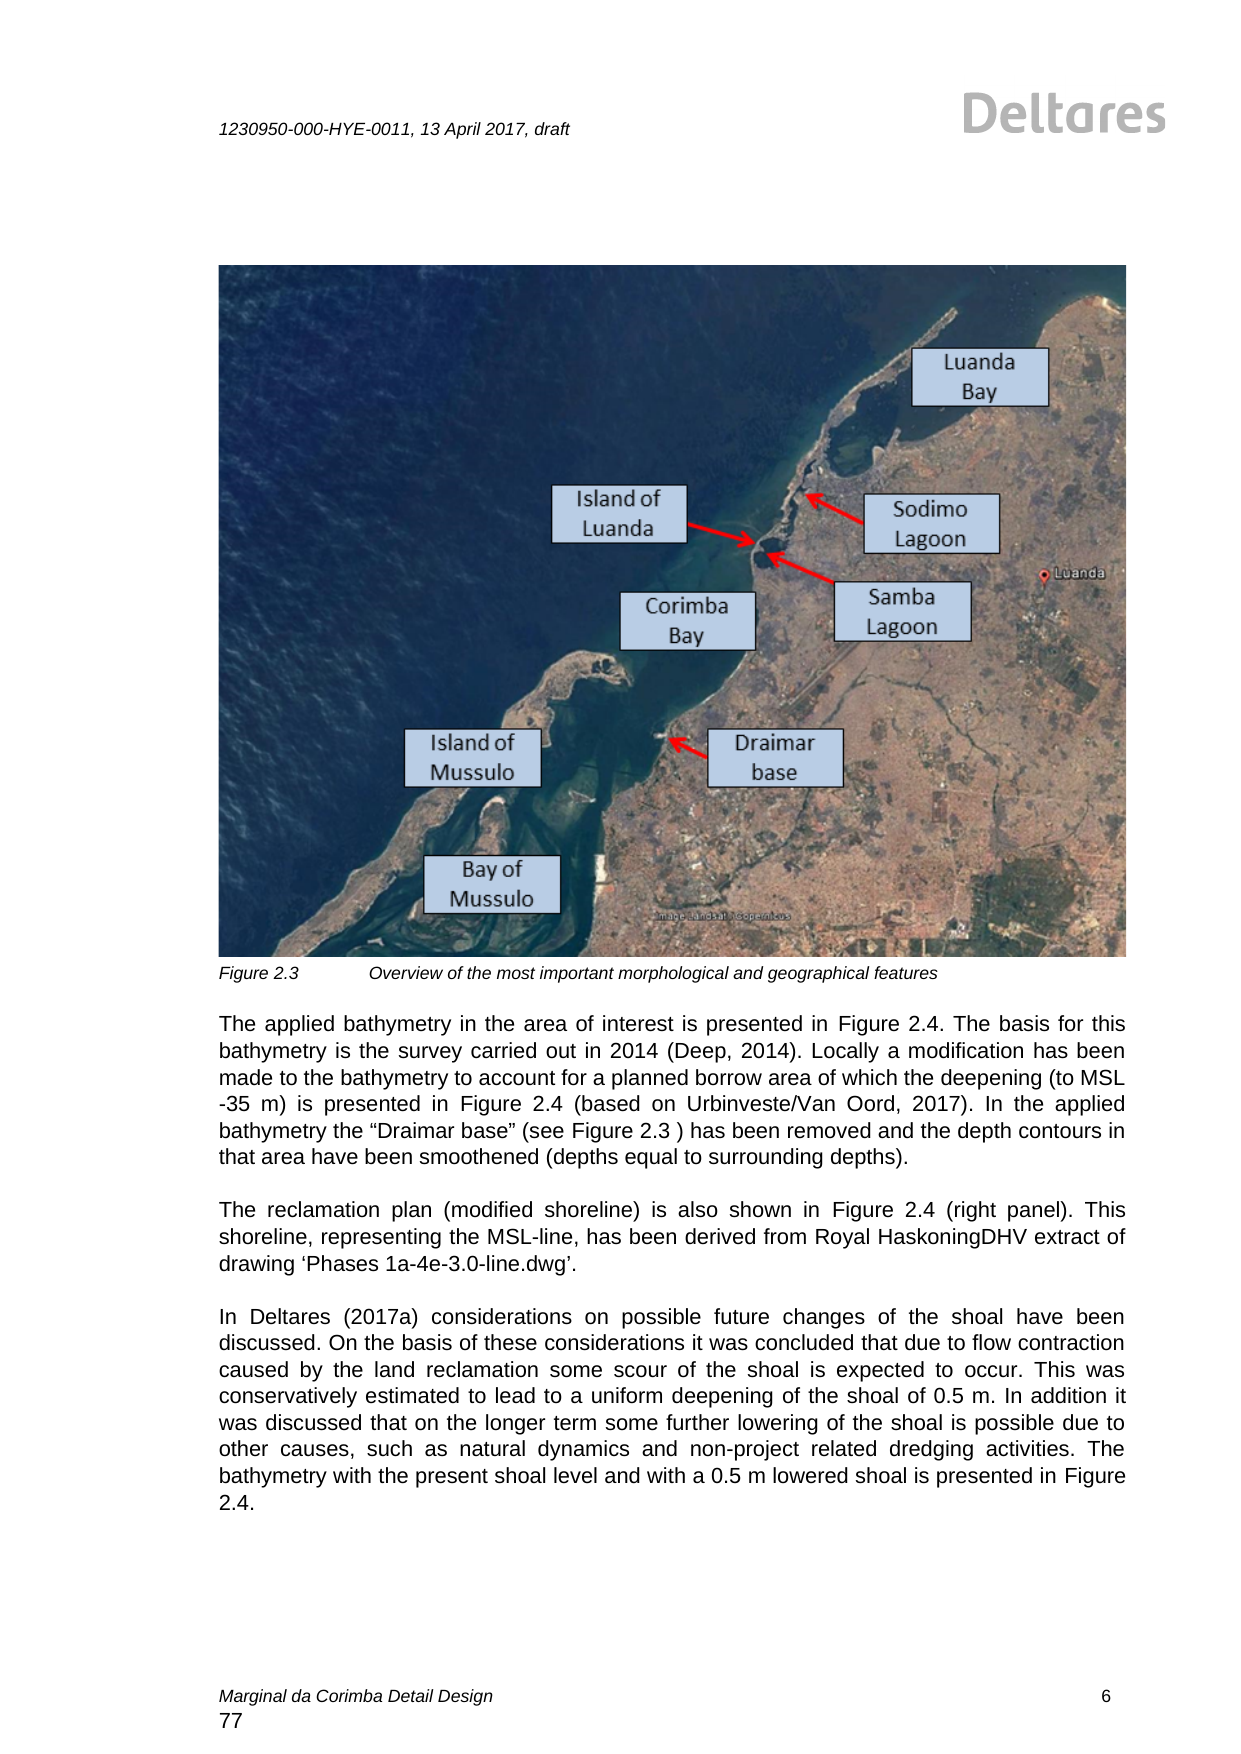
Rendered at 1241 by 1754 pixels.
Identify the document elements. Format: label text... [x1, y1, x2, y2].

picture [218, 265, 1127, 957]
picture [964, 75, 1166, 133]
